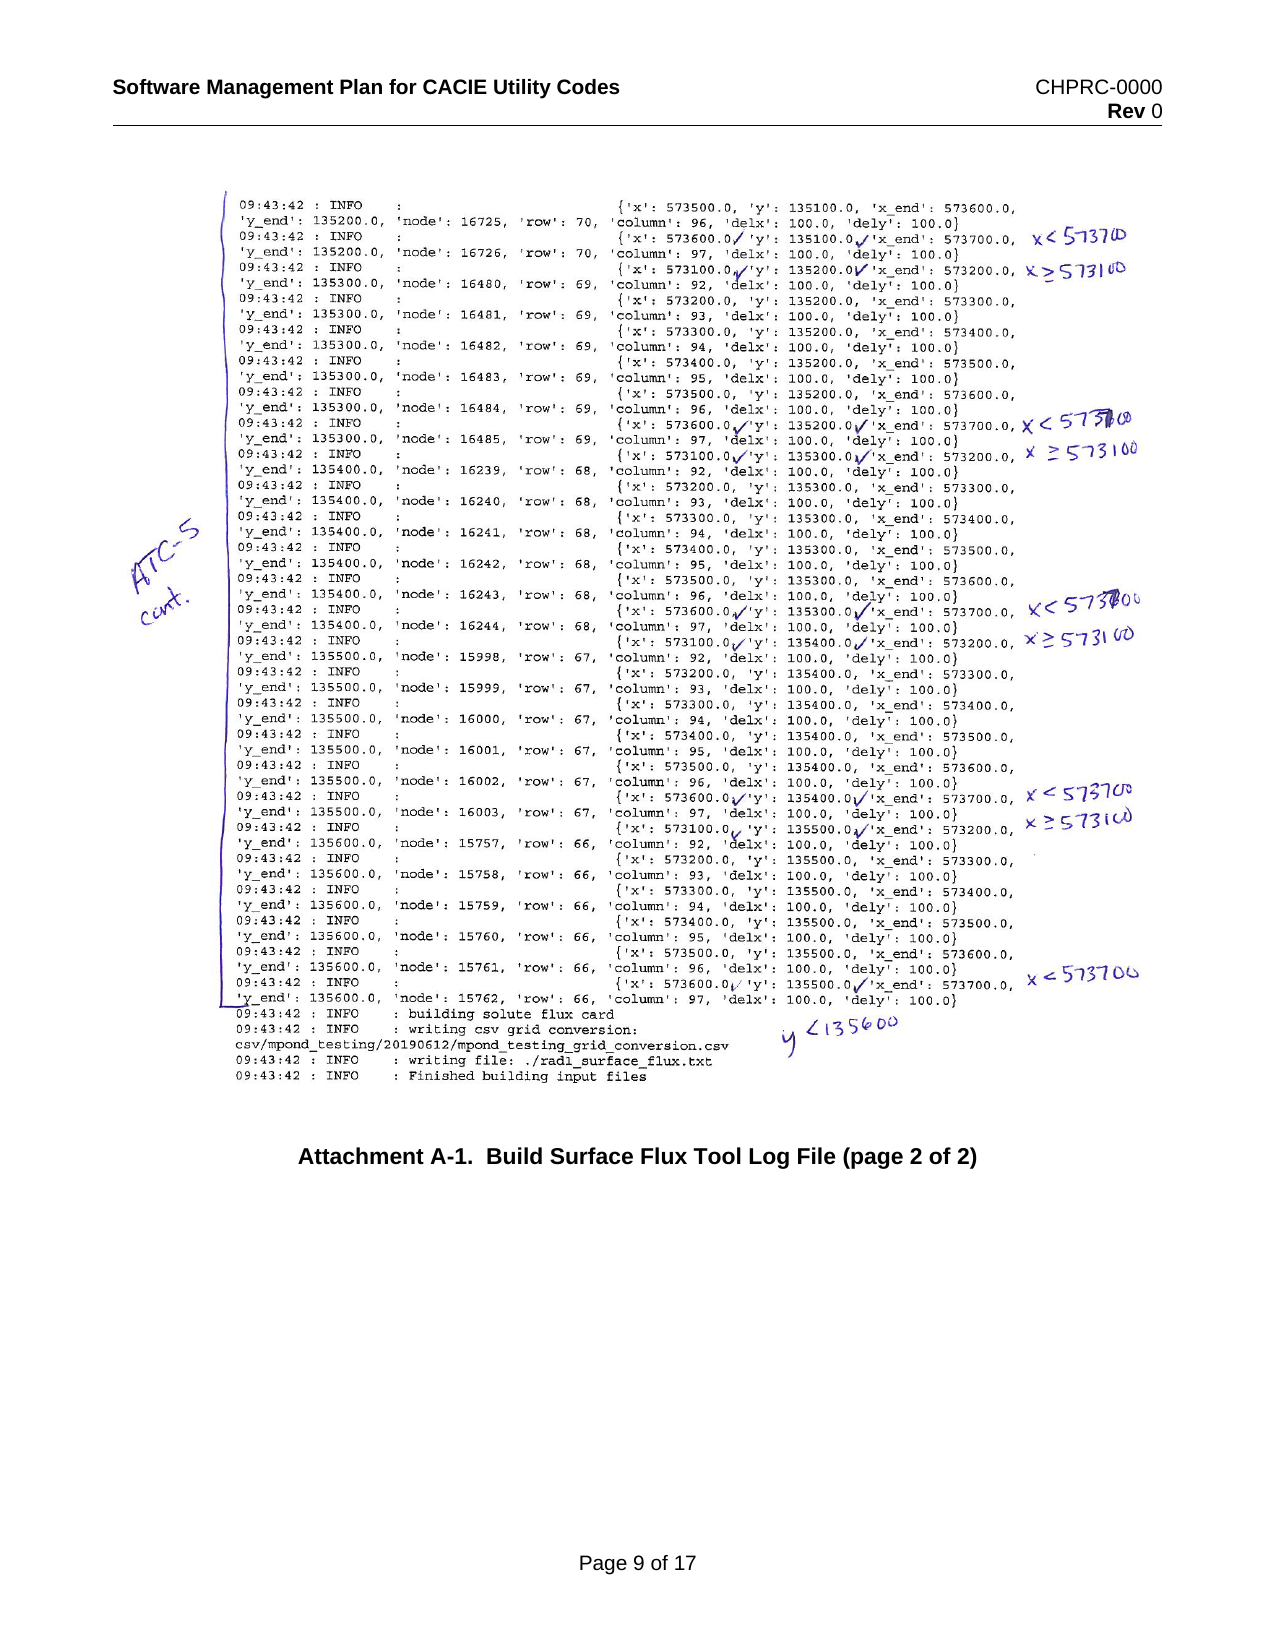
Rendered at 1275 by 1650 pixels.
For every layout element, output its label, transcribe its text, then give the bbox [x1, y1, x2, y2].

text Attachment A-1. Build Surface Flux Tool Log File (page 2 of 2) [112, 1143, 1162, 1170]
